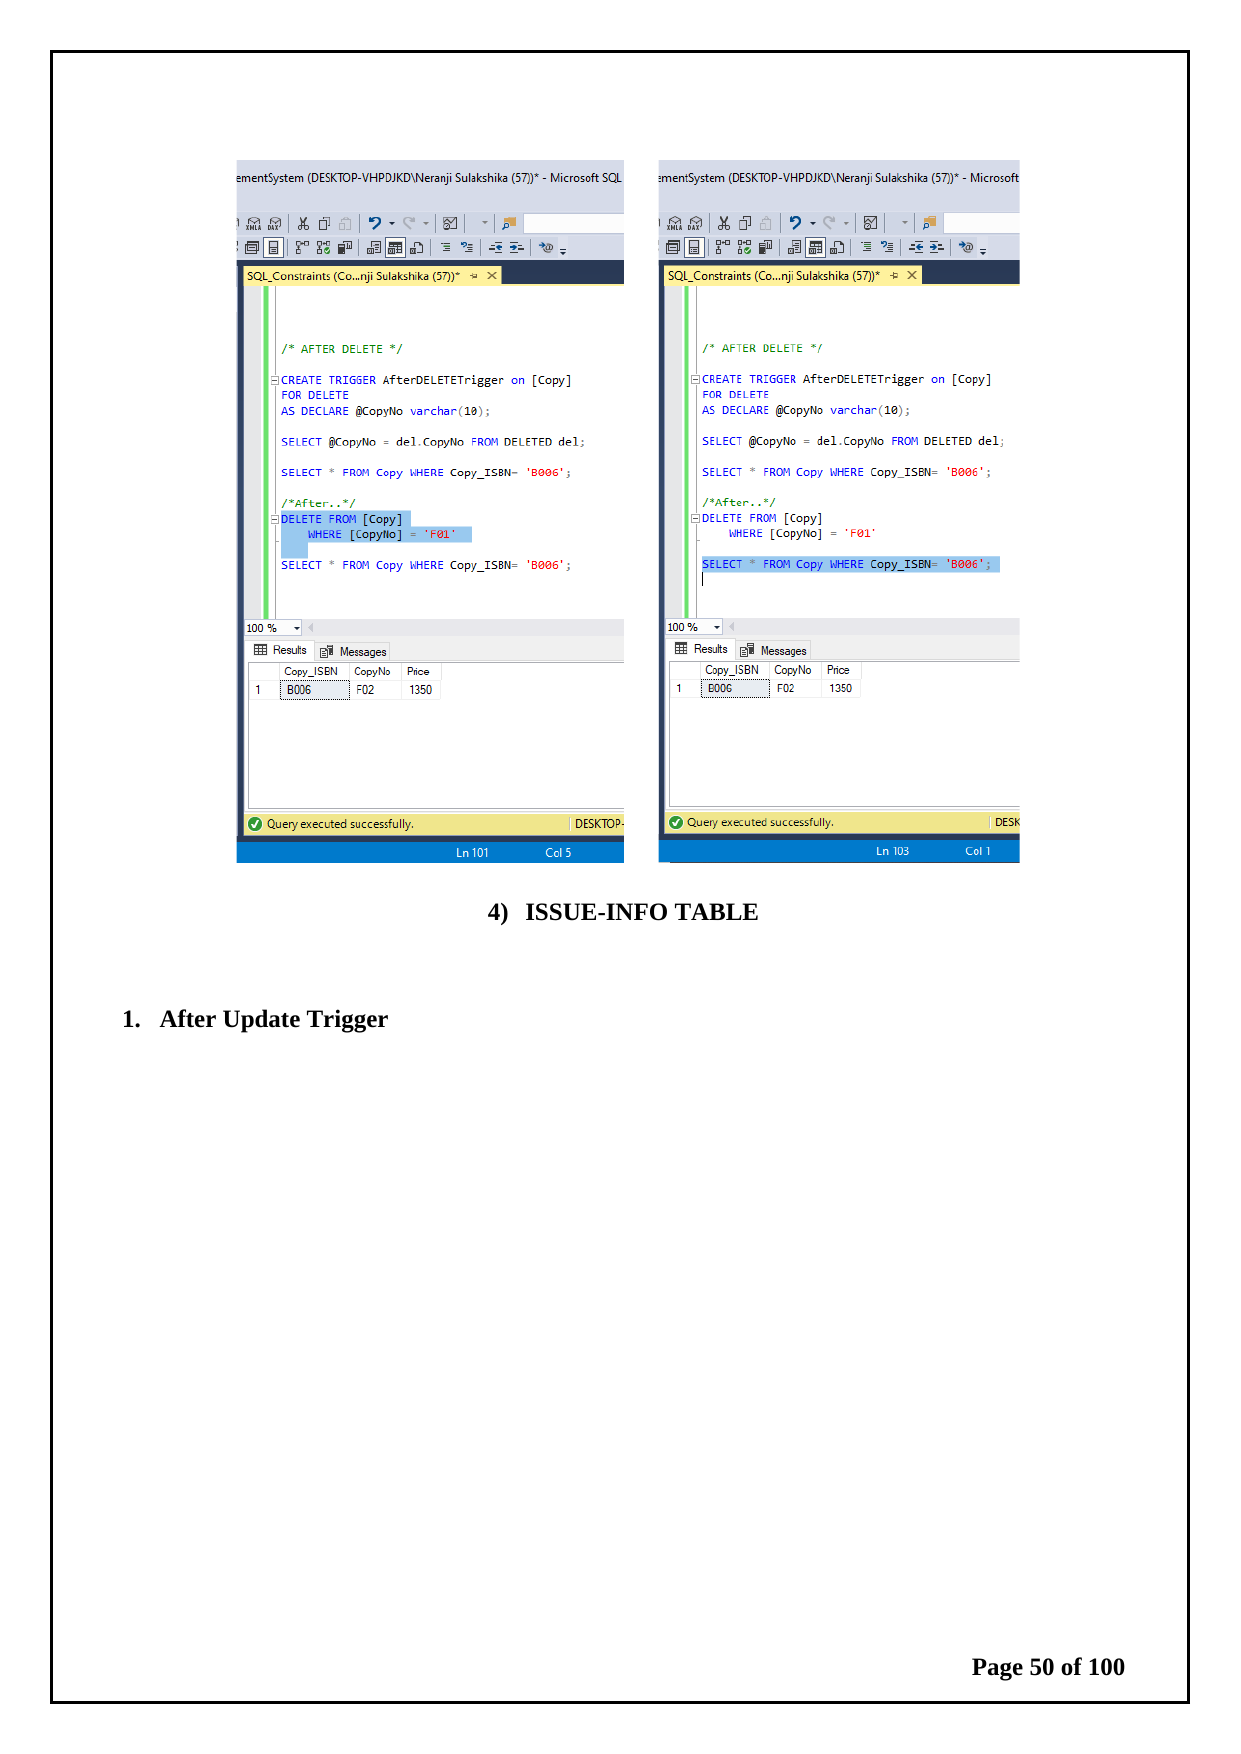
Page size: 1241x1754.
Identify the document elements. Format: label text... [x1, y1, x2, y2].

subtitle After Update Trigger [122, 1004, 1125, 1033]
picture [658, 160, 1020, 863]
subtitle ISSUE-INFO TABLE [122, 897, 1125, 926]
picture [236, 160, 624, 863]
